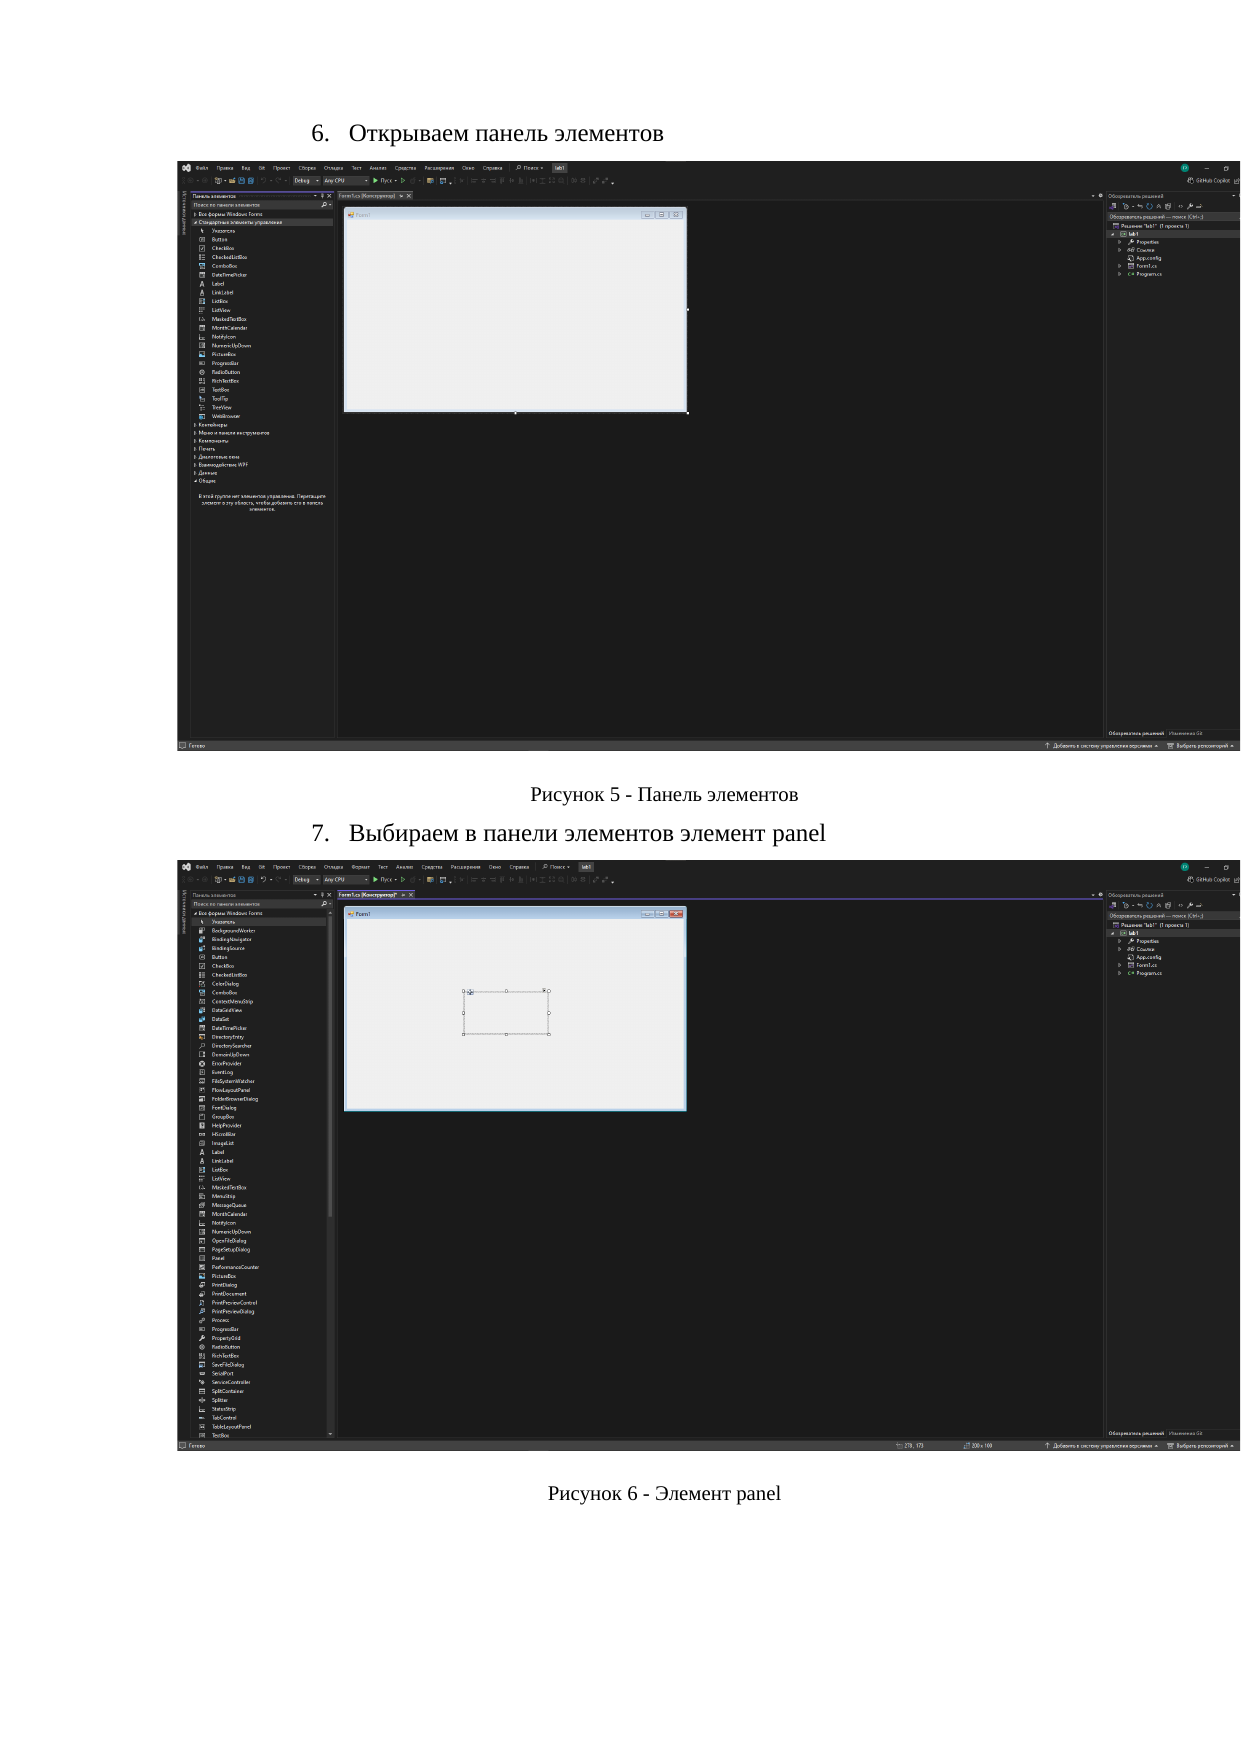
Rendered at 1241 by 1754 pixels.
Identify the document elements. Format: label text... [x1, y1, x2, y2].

text Рисунок 6 - Элемент panel [177, 1481, 1152, 1505]
list Открываем панель элементов [311, 118, 1152, 147]
picture [177, 161, 1241, 751]
list Выбираем в панели элементов элемент panel [311, 818, 1152, 846]
picture [177, 860, 1241, 1451]
text Рисунок 5 - Панель элементов [177, 782, 1152, 806]
